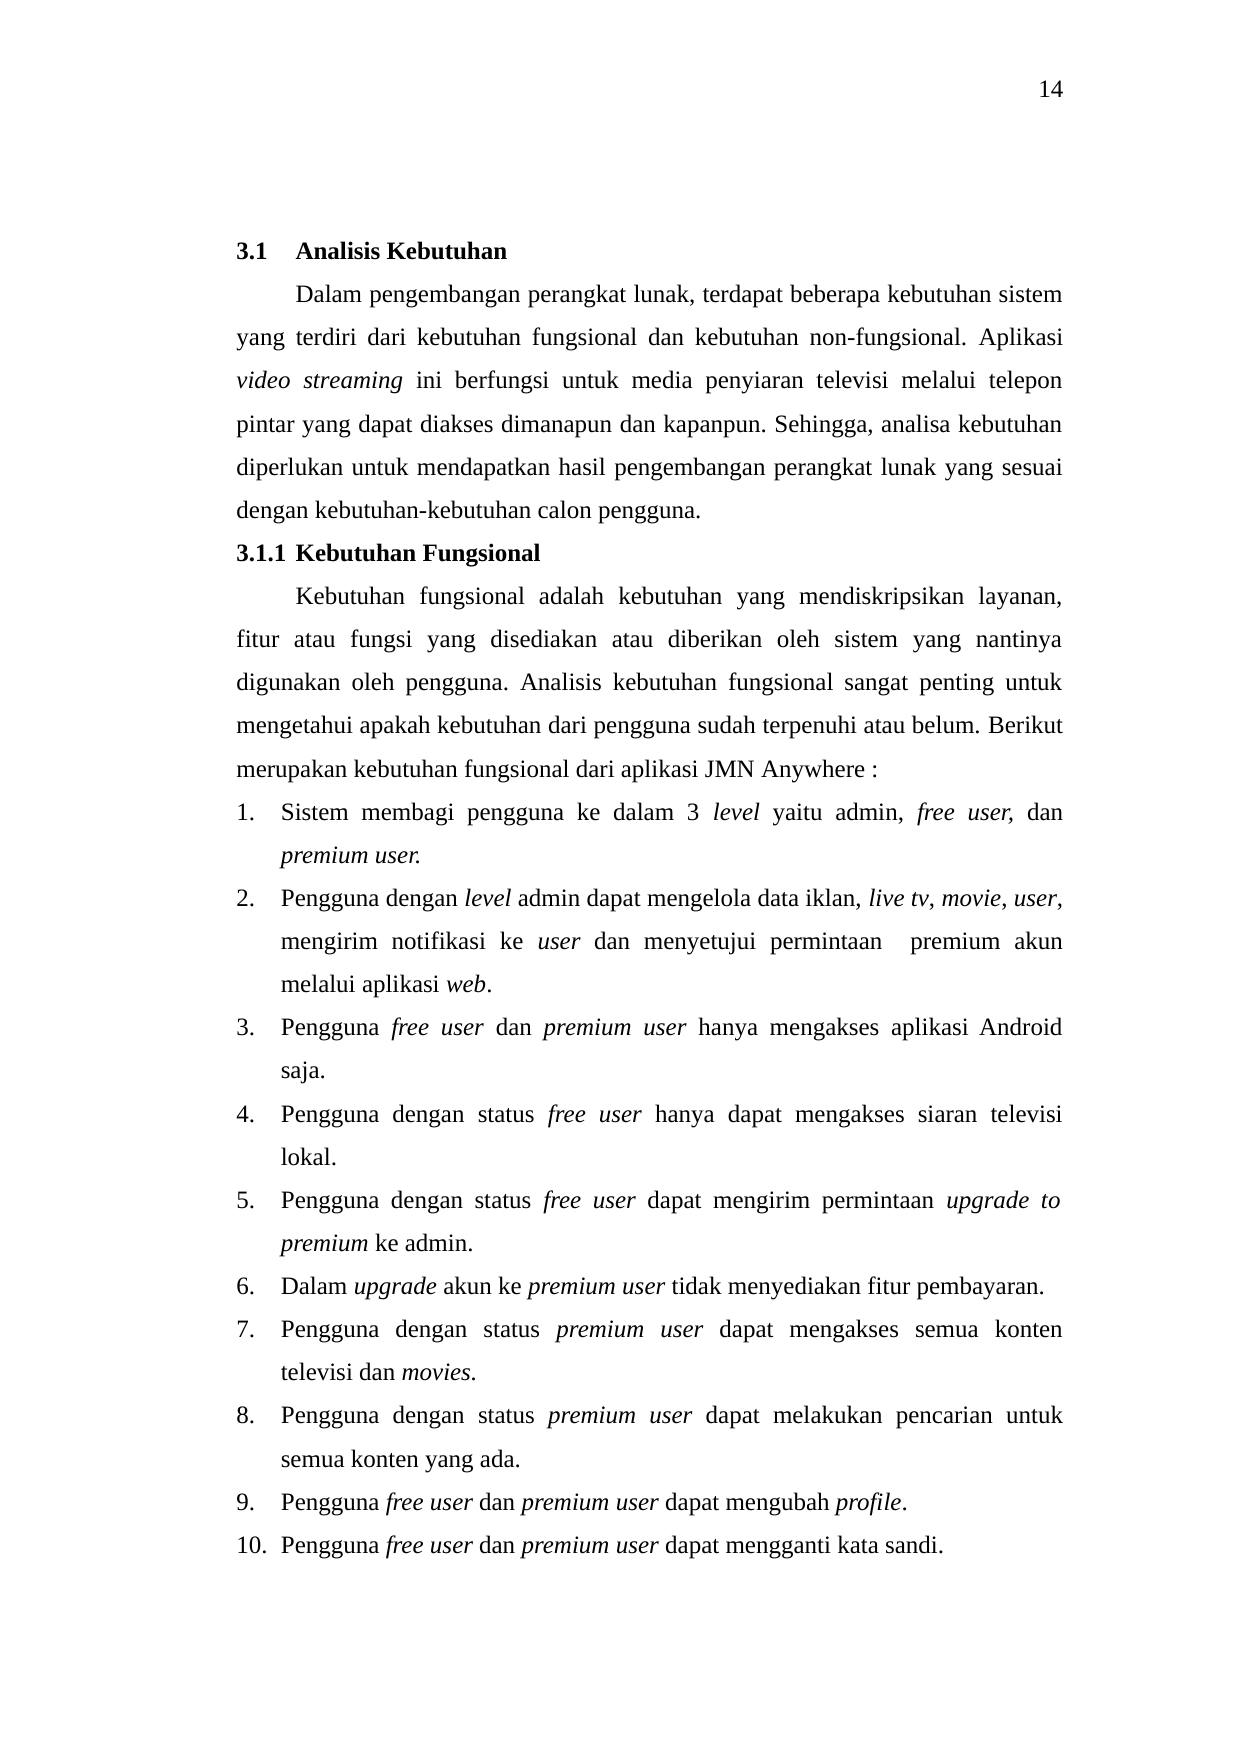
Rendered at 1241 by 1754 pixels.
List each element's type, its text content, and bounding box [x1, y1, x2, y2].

list Pengguna dengan status premium user dapat mengakses semua konten televisi dan movies. [236, 1314, 1063, 1386]
list Pengguna dengan status free user dapat mengirim permintaan upgrade to premium ke admin. [236, 1185, 1063, 1257]
list Pengguna dengan status premium user dapat melakukan pencarian untuk semua konten yang ada. [236, 1401, 1063, 1472]
text Kebutuhan fungsional adalah kebutuhan yang mendiskripsikan layanan, fitur atau fungsi yang disediakan atau diberikan oleh sistem yang nantinya digunakan oleh pengguna. Analisis kebutuhan fungsional sangat penting untuk mengetahui apakah kebutuhan dari pengguna sudah terpenuhi atau belum. Berikut merupakan kebutuhan fungsional dari aplikasi JMN Anywhere : [236, 581, 1063, 782]
list Pengguna free user dan premium user hanya mengakses aplikasi Android saja. [236, 1012, 1063, 1084]
text Dalam pengembangan perangkat lunak, terdapat beberapa kebutuhan sistem yang terdiri dari kebutuhan fungsional dan kebutuhan non-fungsional. Aplikasi video streaming ini berfungsi untuk media penyiaran televisi melalui telepon pintar yang dapat diakses dimanapun dan kapanpun. Sehingga, analisa kebutuhan diperlukan untuk mendapatkan hasil pengembangan perangkat lunak yang sesuai dengan kebutuhan-kebutuhan calon pengguna. [236, 279, 1063, 524]
subtitle Kebutuhan Fungsional [236, 538, 1063, 567]
list Pengguna dengan status free user hanya dapat mengakses siaran televisi lokal. [236, 1099, 1063, 1171]
subtitle Analisis Kebutuhan [236, 236, 1063, 265]
list Pengguna free user dan premium user dapat mengganti kata sandi. [236, 1530, 1063, 1559]
list Pengguna dengan level admin dapat mengelola data iklan, live tv, movie, user, mengirim notifikasi ke user dan menyetujui permintaan premium akun melalui aplikasi web. [236, 883, 1063, 998]
list Sistem membagi pengguna ke dalam 3 level yaitu admin, free user, dan premium user. [236, 797, 1063, 869]
list Dalam upgrade akun ke premium user tidak menyediakan fitur pembayaran. [236, 1271, 1063, 1300]
list Pengguna free user dan premium user dapat mengubah profile. [236, 1487, 1063, 1516]
